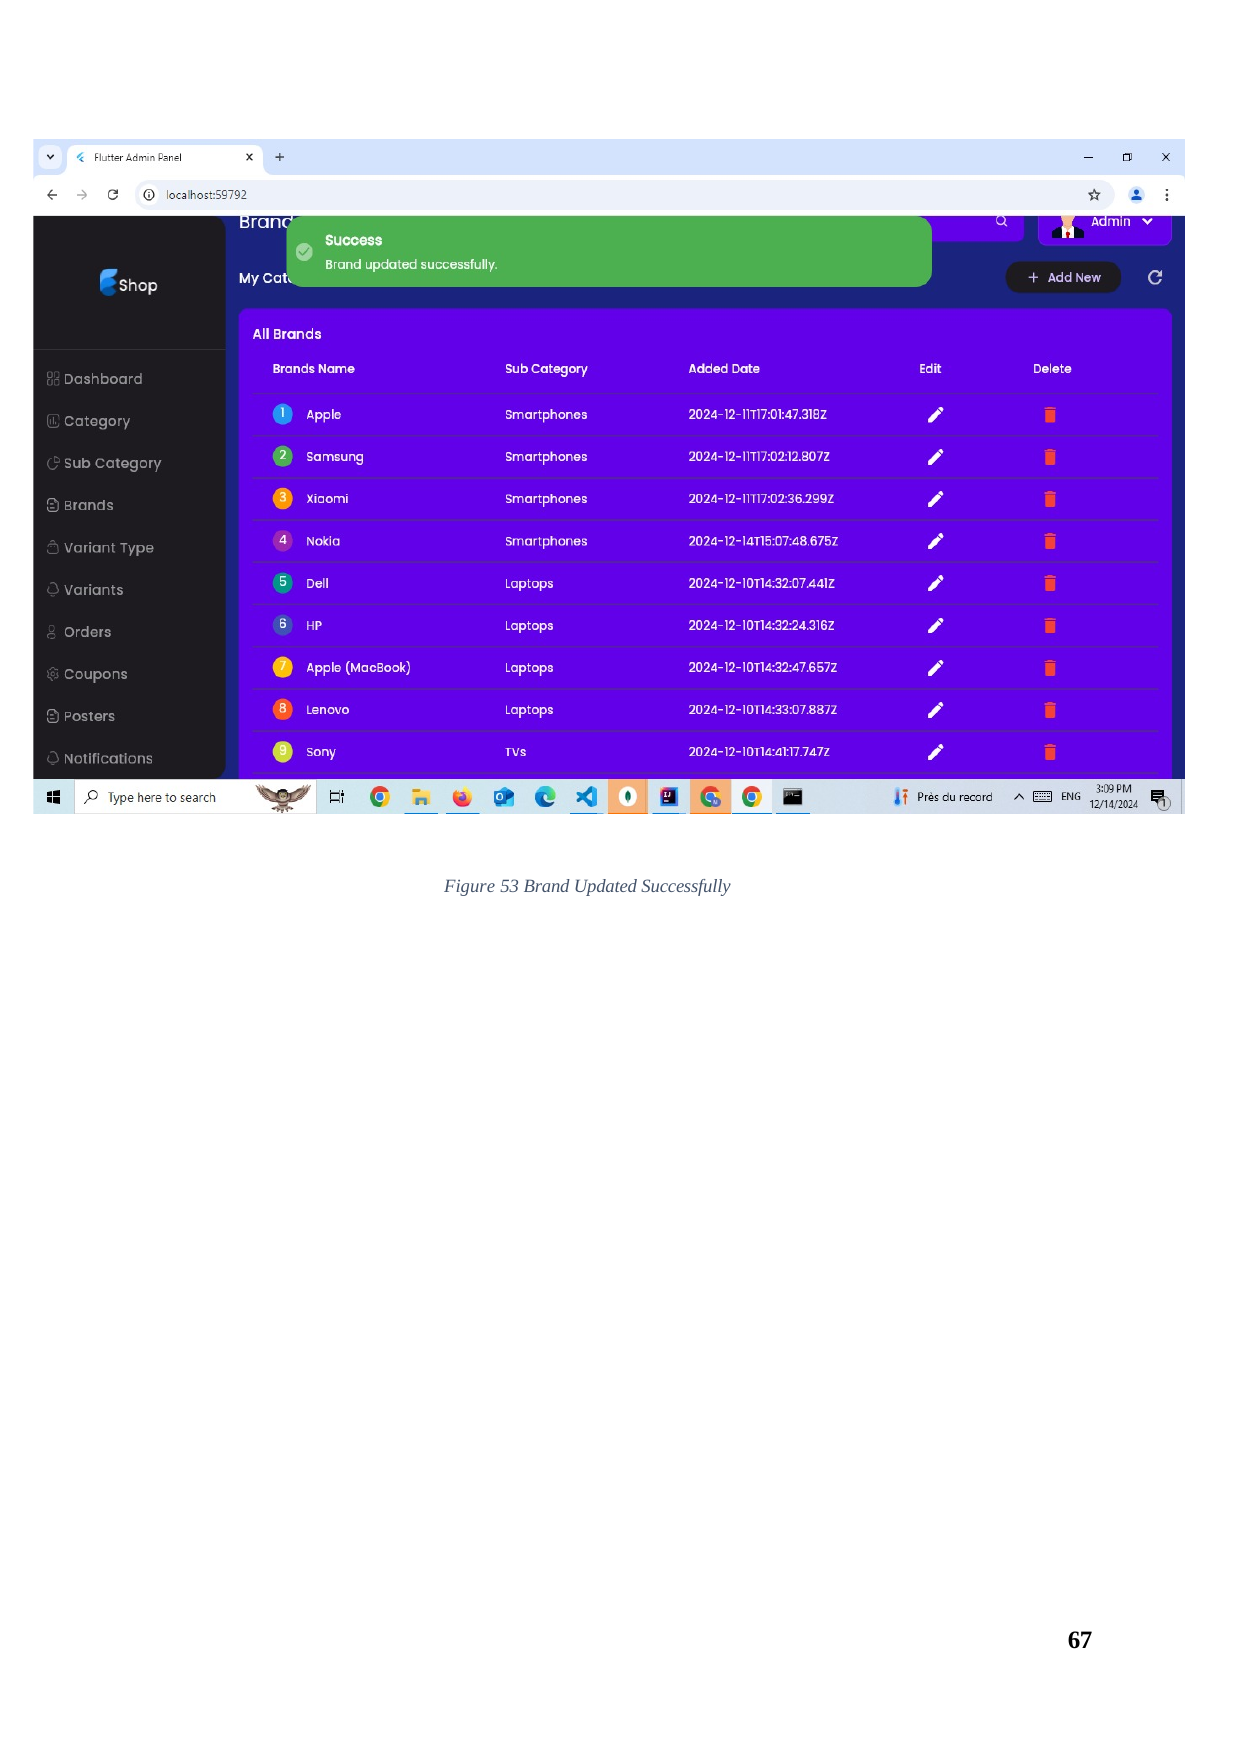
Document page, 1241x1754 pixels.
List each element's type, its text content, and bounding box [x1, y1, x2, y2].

picture [33, 139, 1185, 814]
subtitle Figure 53 Brand Updated Successfully [4, 875, 1234, 897]
